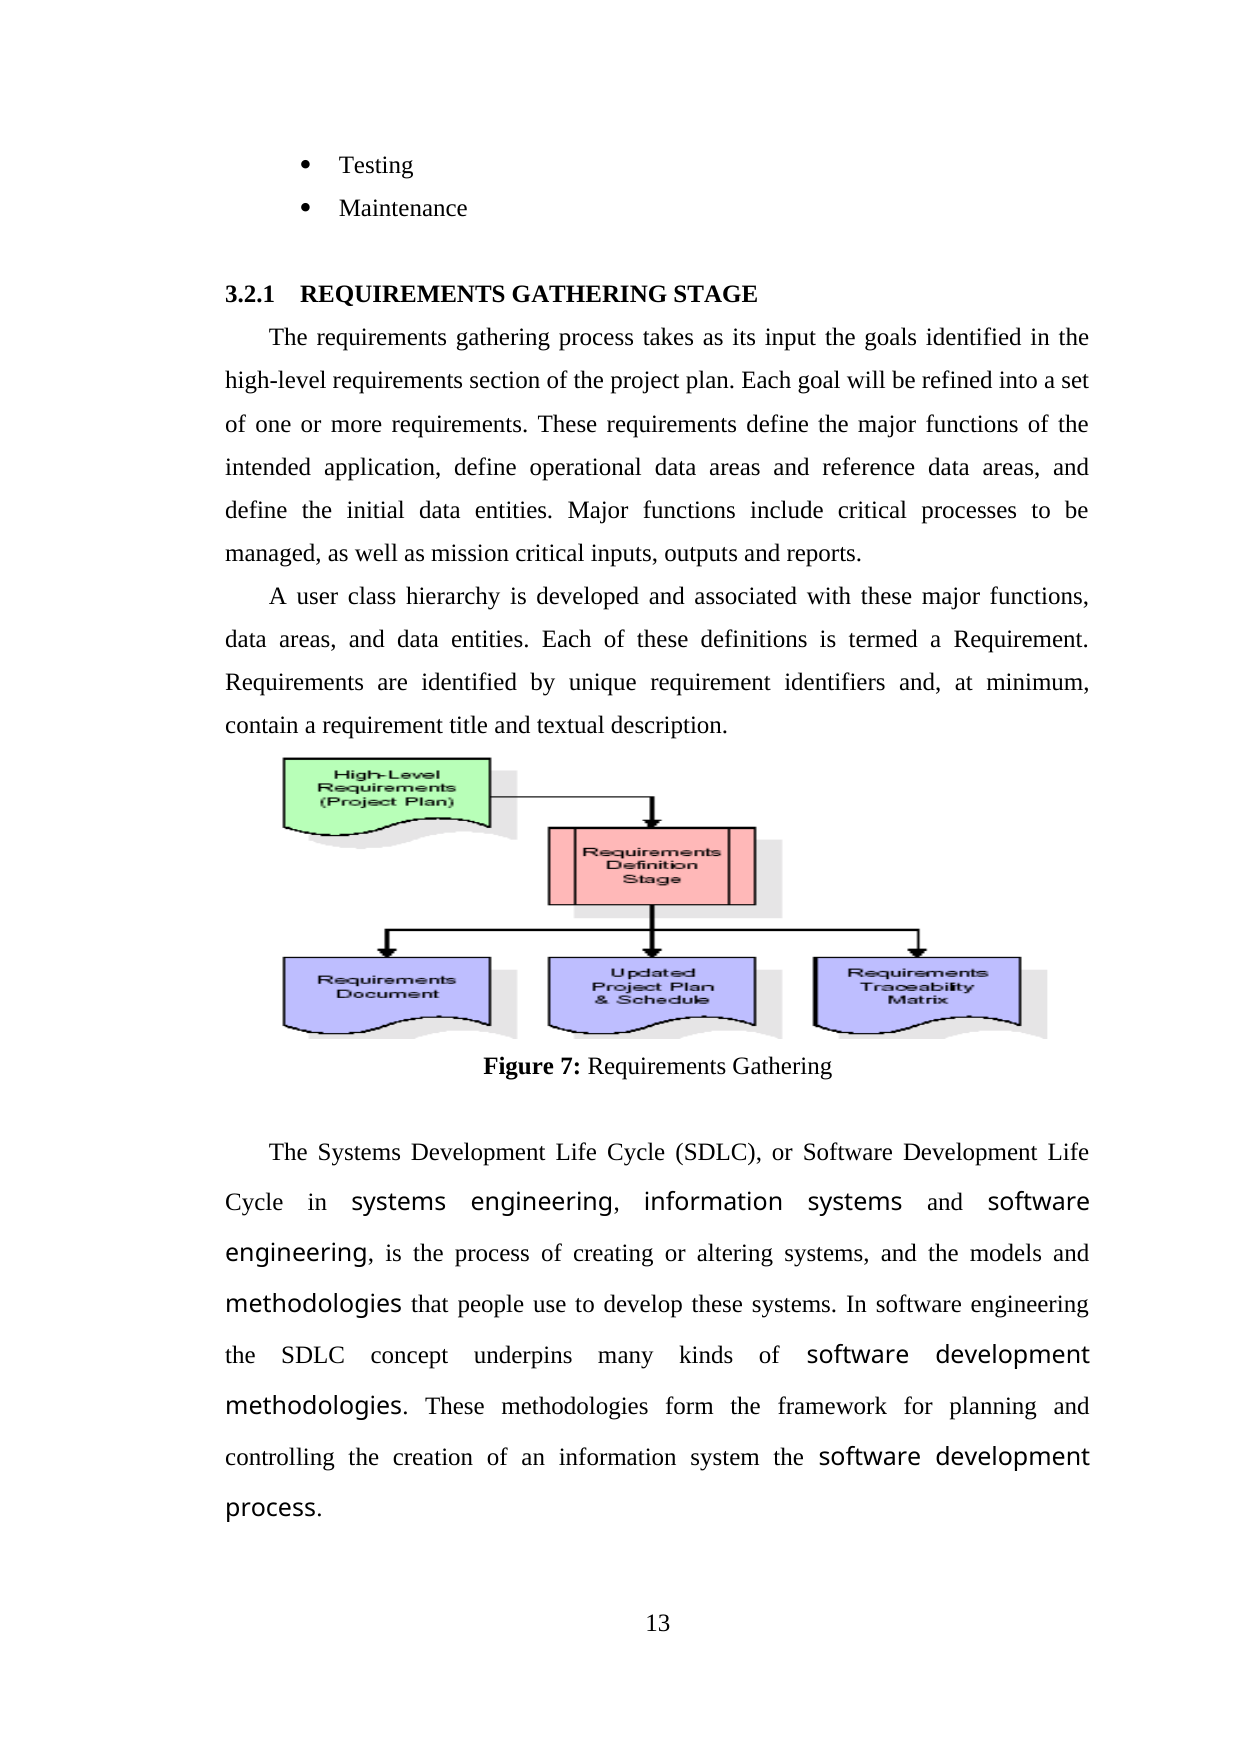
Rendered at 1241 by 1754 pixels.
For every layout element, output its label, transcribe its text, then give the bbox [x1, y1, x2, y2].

picture [267, 753, 1048, 1039]
list Testing [301, 150, 1090, 179]
text The Systems Development Life Cycle (SDLC), or Software Development Life Cycle in systems engineering, information systems and software engineering, is the process of creating or altering systems, and the models and methodologies that people use to develop these systems. In software engineering the SDLC concept underpins many kinds of software development methodologies. These methodologies form the framework for planning and controlling the creation of an information system the software development process. [225, 1137, 1090, 1523]
text Figure 7: Requirements Gathering [225, 1051, 1090, 1080]
text A user class hierarchy is developed and associated with these major functions, data areas, and data entities. Each of these definitions is termed a Requirement. Requirements are identified by unique requirement identifiers and, at minimum, contain a requirement title and textual description. [225, 581, 1090, 739]
list REQUIREMENTS GATHERING STAGE [225, 279, 1090, 308]
text The requirements gathering process takes as its input the goals identified in the high-level requirements section of the project plan. Each goal will be refined into a set of one or more requirements. These requirements define the major functions of the intended application, define operational data areas and reference data areas, and define the initial data entities. Major functions include critical processes to be managed, as well as mission critical inputs, outputs and reports. [225, 322, 1090, 567]
list Maintenance [301, 193, 1090, 222]
